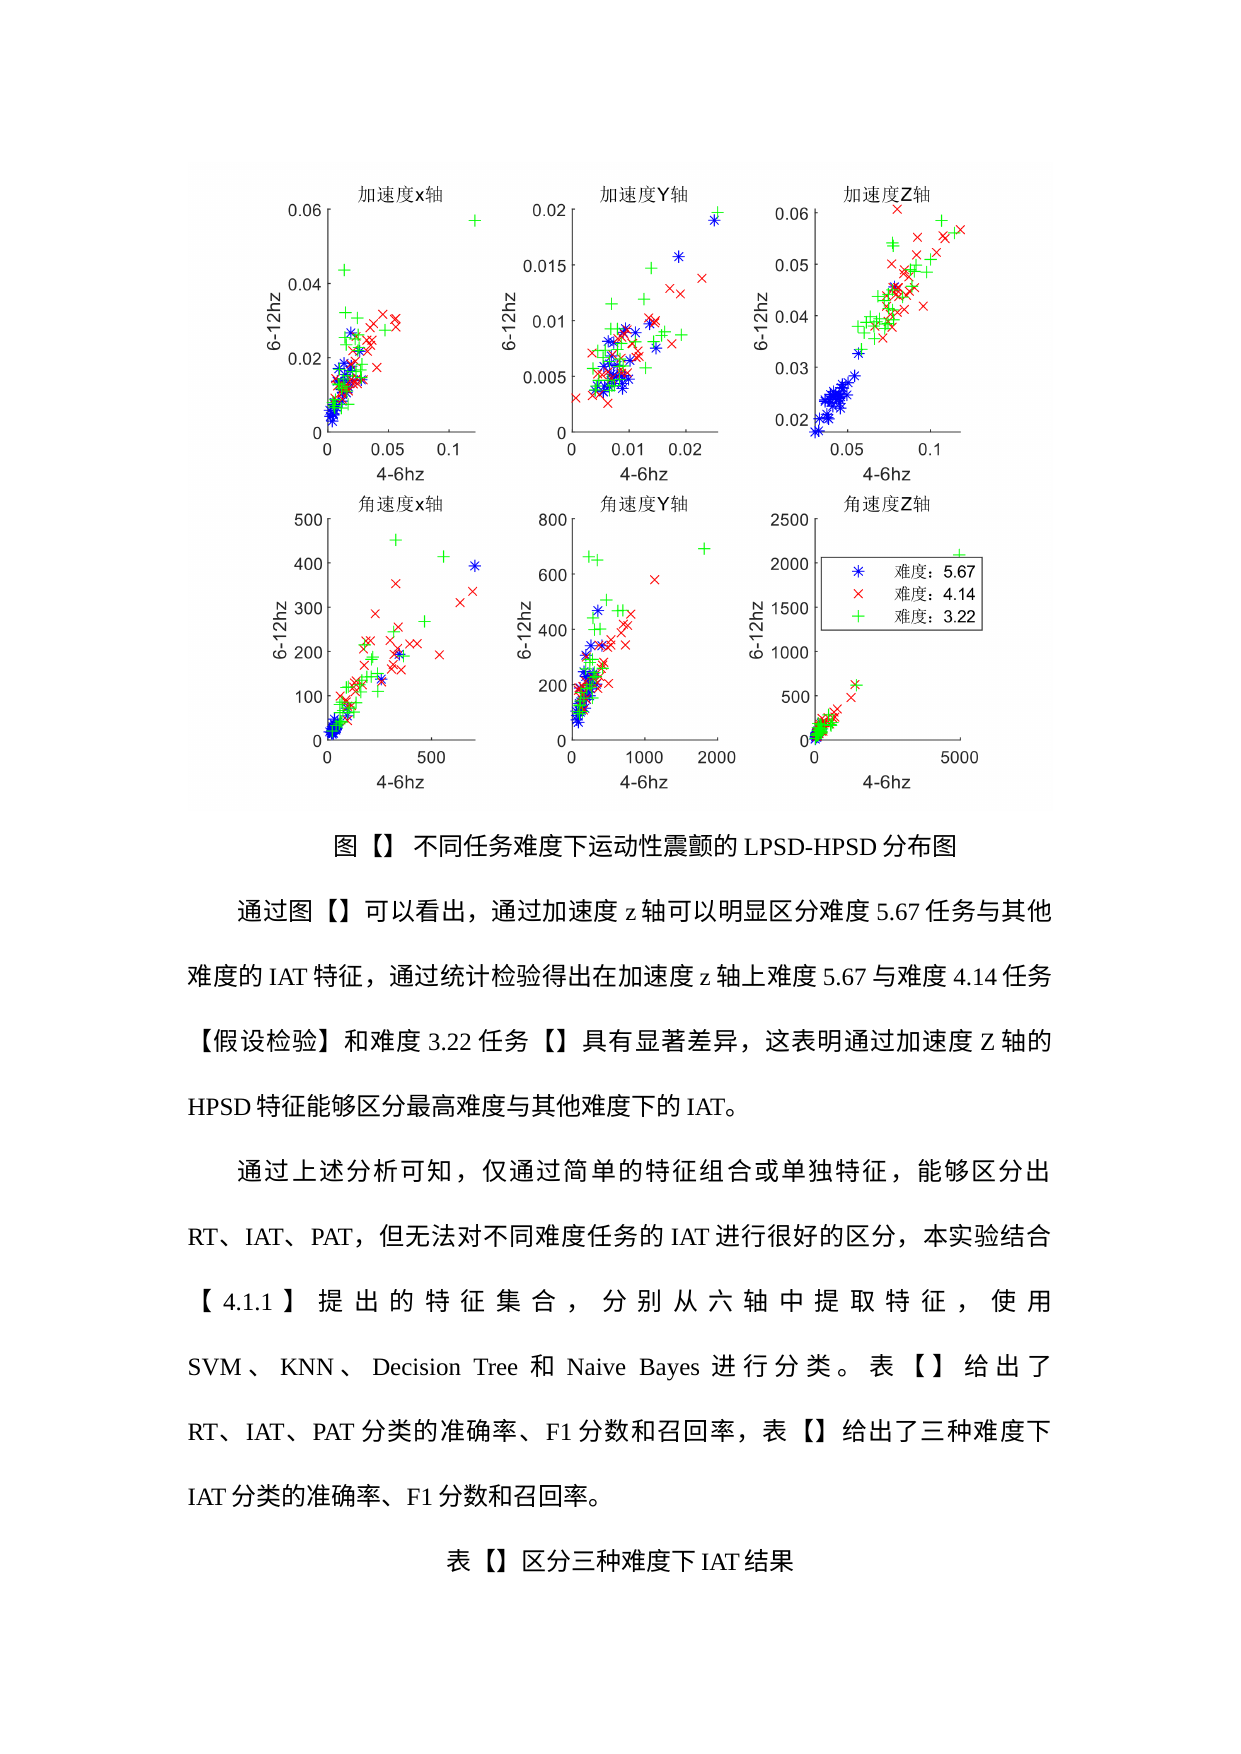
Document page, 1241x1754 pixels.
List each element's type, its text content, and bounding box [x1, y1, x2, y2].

picture [187, 162, 1053, 811]
text 通过上述分析可知，仅通过简单的特征组合或单独特征，能够区分出RT、IAT、PAT，但无法对不同难度任务的IAT进行很好的区分，本实验结合【4.1.1】提出的特征集合，分别从六轴中提取特征，使用SVM、KNN、Decision Tree和Naive Bayes进行分类。表【】给出了RT、IAT、PAT分类的准确率、F1分数和召回率，表【】给出了三种难度下IAT分类的准确率、F1分数和召回率。 [187, 1137, 1053, 1527]
text 图【】 不同任务难度下运动性震颤的LPSD-HPSD分布图 [187, 812, 1053, 877]
text 通过图【】可以看出，通过加速度z轴可以明显区分难度5.67任务与其他难度的IAT特征，通过统计检验得出在加速度z轴上难度5.67与难度4.14任务【假设检验】和难度3.22任务【】具有显著差异，这表明通过加速度Z轴的HPSD特征能够区分最高难度与其他难度下的IAT。 [187, 877, 1053, 1137]
text 表【】区分三种难度下IAT结果 [187, 1527, 1053, 1592]
